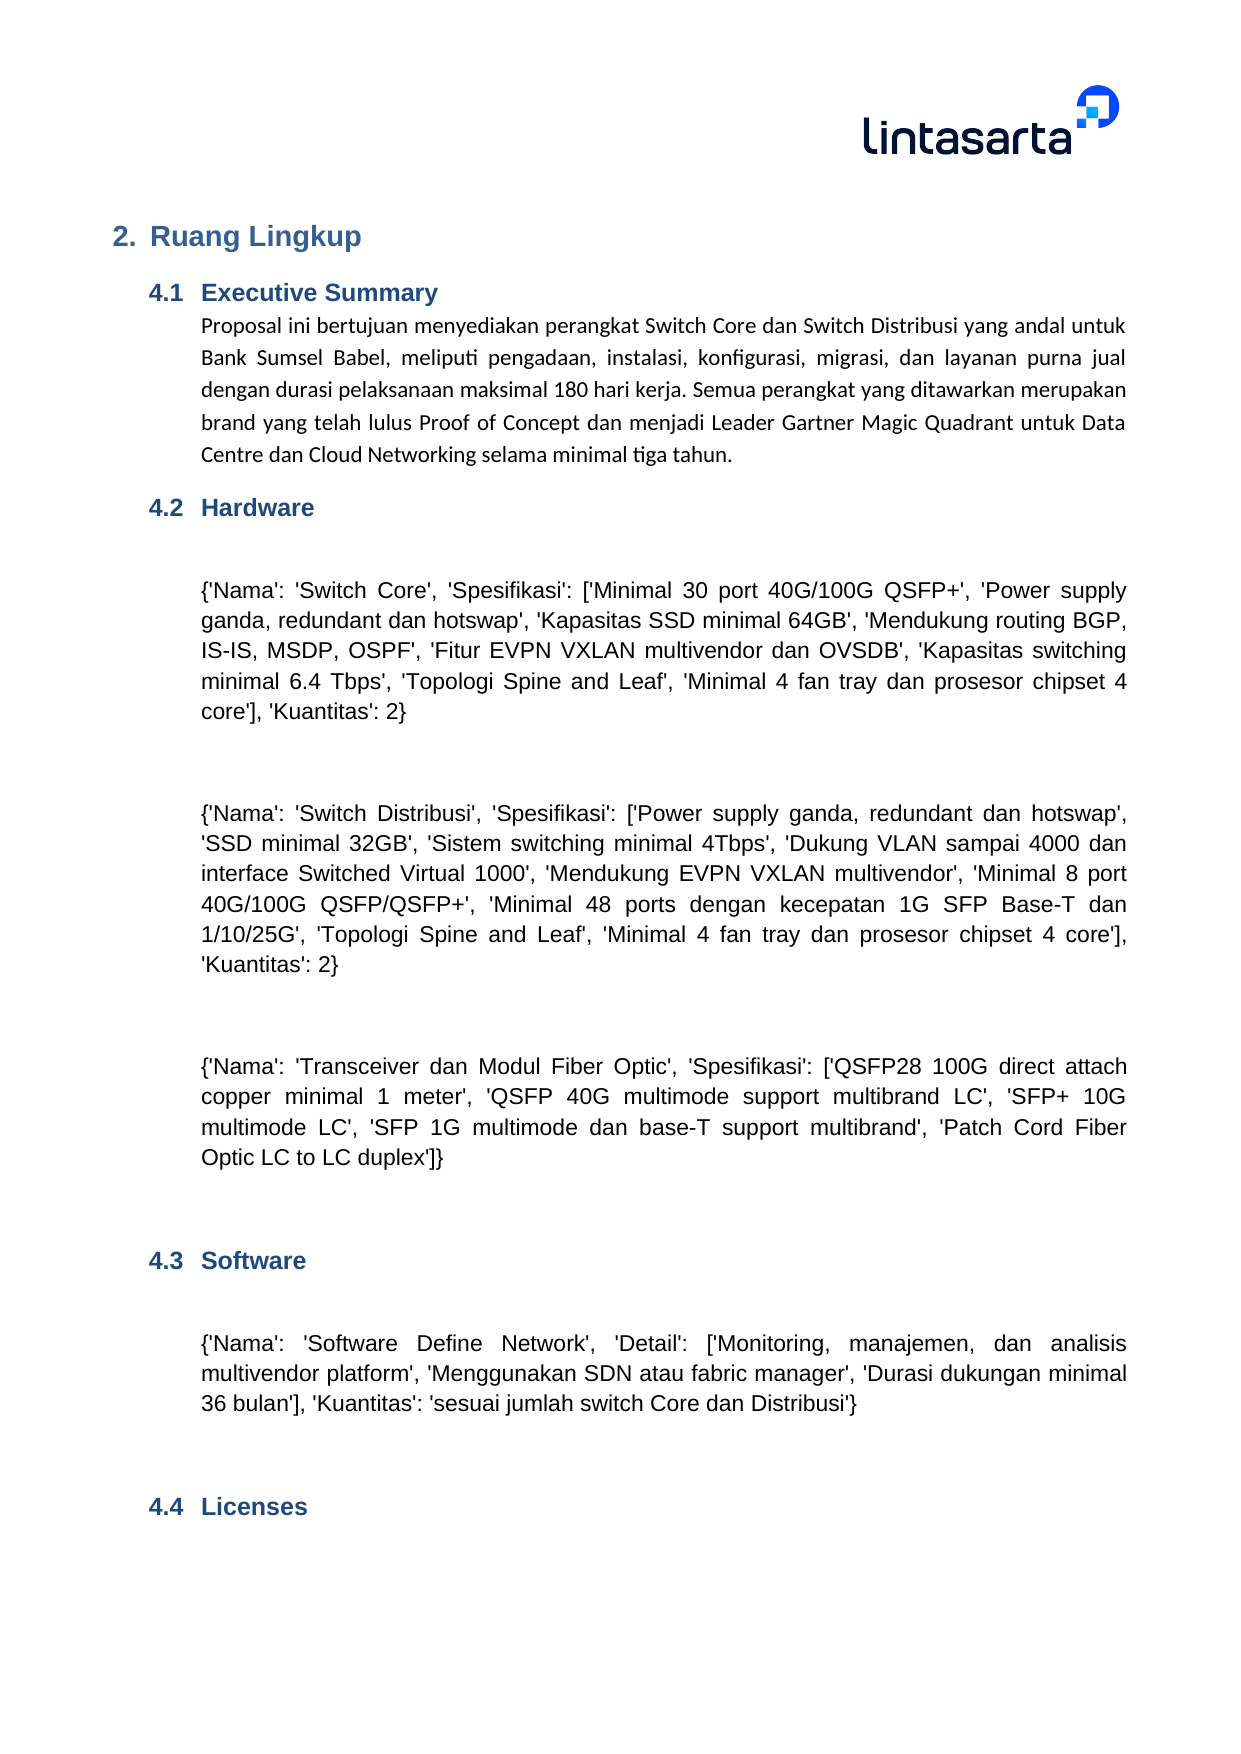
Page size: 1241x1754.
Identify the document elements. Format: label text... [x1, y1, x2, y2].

subtitle Hardware [148, 493, 1128, 522]
subtitle Executive Summary [148, 278, 1128, 307]
text {'Nama': 'Transceiver dan Modul Fiber Optic', 'Spesifikasi': ['QSFP28 100G direct attach copper minimal 1 meter', 'QSFP 40G multimode support multibrand LC', 'SFP+ 10G multimode LC', 'SFP 1G multimode dan base-T support multibrand', 'Patch Cord Fiber Optic LC to LC duplex']} [201, 1053, 1128, 1170]
subtitle Software [148, 1246, 1128, 1274]
text {'Nama': 'Software Define Network', 'Detail': ['Monitoring, manajemen, dan analisis multivendor platform', 'Menggunakan SDN atau fabric manager', 'Durasi dukungan minimal 36 bulan'], 'Kuantitas': 'sesuai jumlah switch Core dan Distribusi'} [201, 1330, 1128, 1417]
subtitle Licenses [148, 1492, 1128, 1521]
text {'Nama': 'Switch Distribusi', 'Spesifikasi': ['Power supply ganda, redundant dan hotswap', 'SSD minimal 32GB', 'Sistem switching minimal 4Tbps', 'Dukung VLAN sampai 4000 dan interface Switched Virtual 1000', 'Mendukung EVPN VXLAN multivendor', 'Minimal 8 port 40G/100G QSFP/QSFP+', 'Minimal 48 ports dengan kecepatan 1G SFP Base-T dan 1/10/25G', 'Topologi Spine and Leaf', 'Minimal 4 fan tray dan prosesor chipset 4 core'], 'Kuantitas': 2} [201, 800, 1128, 977]
text {'Nama': 'Switch Core', 'Spesifikasi': ['Minimal 30 port 40G/100G QSFP+', 'Power supply ganda, redundant dan hotswap', 'Kapasitas SSD minimal 64GB', 'Mendukung routing BGP, IS-IS, MSDP, OSPF', 'Fitur EVPN VXLAN multivendor dan OVSDB', 'Kapasitas switching minimal 6.4 Tbps', 'Topologi Spine and Leaf', 'Minimal 4 fan tray dan prosesor chipset 4 core'], 'Kuantitas': 2} [201, 577, 1128, 724]
picture [856, 75, 1129, 169]
subtitle Ruang Lingkup [112, 219, 1128, 252]
text Proposal ini bertujuan menyediakan perangkat Switch Core dan Switch Distribusi yang andal untuk Bank Sumsel Babel, meliputi pengadaan, instalasi, konfigurasi, migrasi, dan layanan purna jual dengan durasi pelaksanaan maksimal 180 hari kerja. Semua perangkat yang ditawarkan merupakan brand yang telah lulus Proof of Concept dan menjadi Leader Gartner Magic Quadrant untuk Data Centre dan Cloud Networking selama minimal tiga tahun. [201, 311, 1128, 468]
